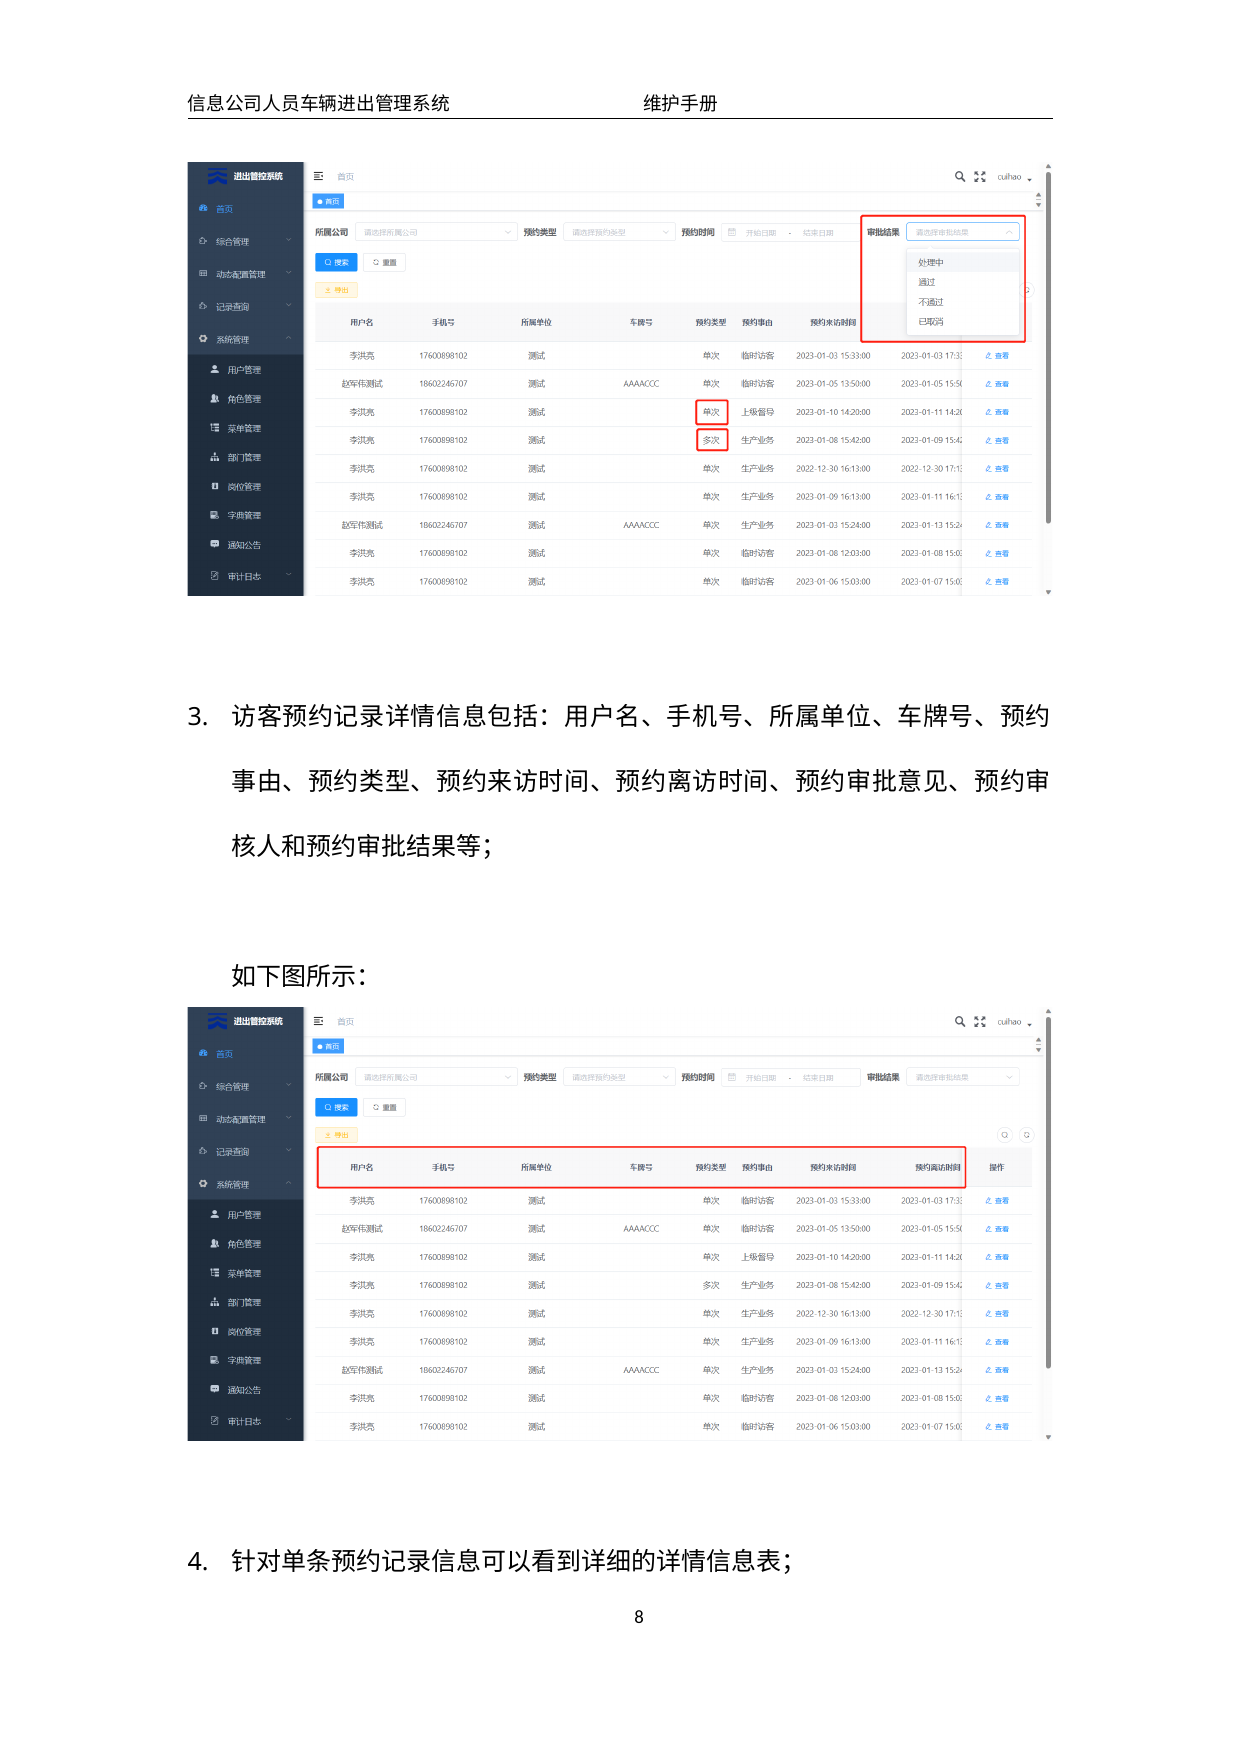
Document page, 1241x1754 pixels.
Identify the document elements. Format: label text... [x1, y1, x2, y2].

list 针对单条预约记录信息可以看到详细的详情信息表； [187, 1527, 1053, 1592]
picture [187, 162, 1053, 596]
list 访客预约记录详情信息包括：用户名、手机号、所属单位、车牌号、预约事由、预约类型、预约来访时间、预约离访时间、预约审批意见、预约审核人和预约审批结果等； [187, 682, 1053, 877]
list 如下图所示： [231, 942, 1053, 1007]
picture [187, 1007, 1053, 1441]
